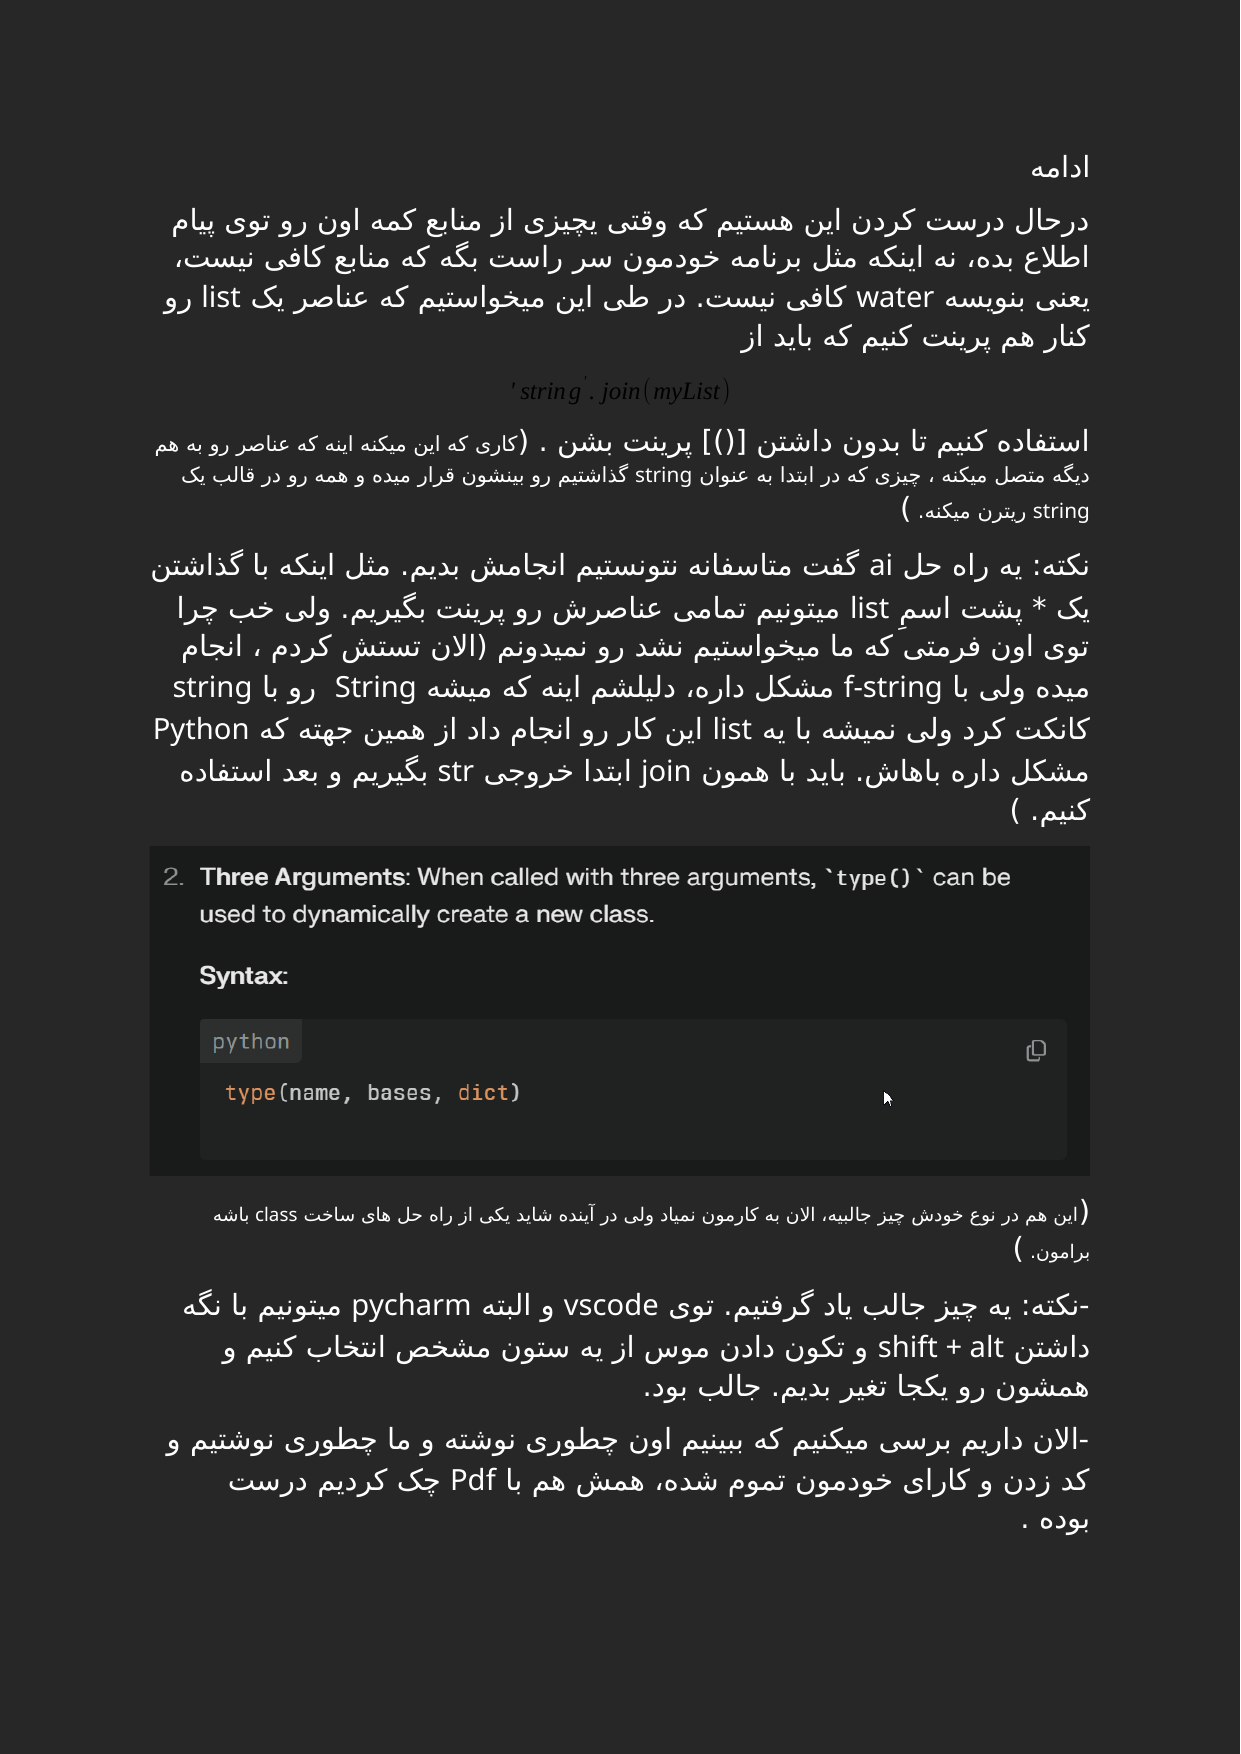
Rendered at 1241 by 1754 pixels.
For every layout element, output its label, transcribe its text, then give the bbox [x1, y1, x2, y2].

text ادامه [150, 150, 1090, 184]
text (این هم در نوع خودش چیز جالبیه، الان به کارمون نمیاد ولی در آینده شاید یکی از راه حل های ساخت class باشه برامون. ) [150, 1194, 1090, 1265]
picture [149, 846, 1090, 1176]
text نکته: یه راه حل ai گفت متاسفانه نتونستیم انجامش بدیم. مثل اینکه با گذاشتن یک * پشت اسمِ list میتونیم تمامی عناصرش رو پرینت بگیریم. ولی خب چرا توی اون فرمتی که ما میخواستیم نشد رو نمیدونم (الان تستش کردم ، انجام میده ولی با f-string مشکل داره، دلیلشم اینه که میشه String رو با string کانکت کرد ولی نمیشه با یه list این کار رو انجام داد از همین جهته که Python مشکل داره باهاش. باید با همون join ابتدا خروجی str بگیریم و بعد استفاده کنیم. ) [150, 544, 1090, 827]
text درحال درست کردن این هستیم که وقتی یچیزی از منابع کمه اون رو توی پیام اطلاع بده، نه اینکه مثل برنامه خودمون سر راست بگه که منابع کافی نیست، یعنی بنویسه water کافی نیست. در طی این میخواستیم که عناصر یک list رو کنار هم پرینت کنیم که باید از [150, 203, 1090, 353]
text -الان داریم برسی میکنیم که ببینیم اون چطوری نوشته و ما چطوری نوشتیم و کد زدن و کارای خودمون تموم شده، همش هم با Pdf چک کردیم درست بوده . [150, 1422, 1090, 1535]
text -نکته: یه چیز جالب یاد گرفتیم. توی vscode و البته pycharm میتونیم با نگه داشتن shift + alt و تکون دادن موس از یه ستون مشخص انتخاب کنیم و همشون رو یکجا تغیر بدیم. جالب بود. [150, 1284, 1090, 1403]
text استفاده کنیم تا بدون داشتن [()] پرینت بشن . (کاری که این میکنه اینه که عناصر رو به هم دیگه متصل میکنه ، چیزی که در ابتدا به عنوان string گذاشتیم رو بینشون قرار میده و همه رو در قالب یک string ریترن میکنه. ) [150, 424, 1090, 525]
